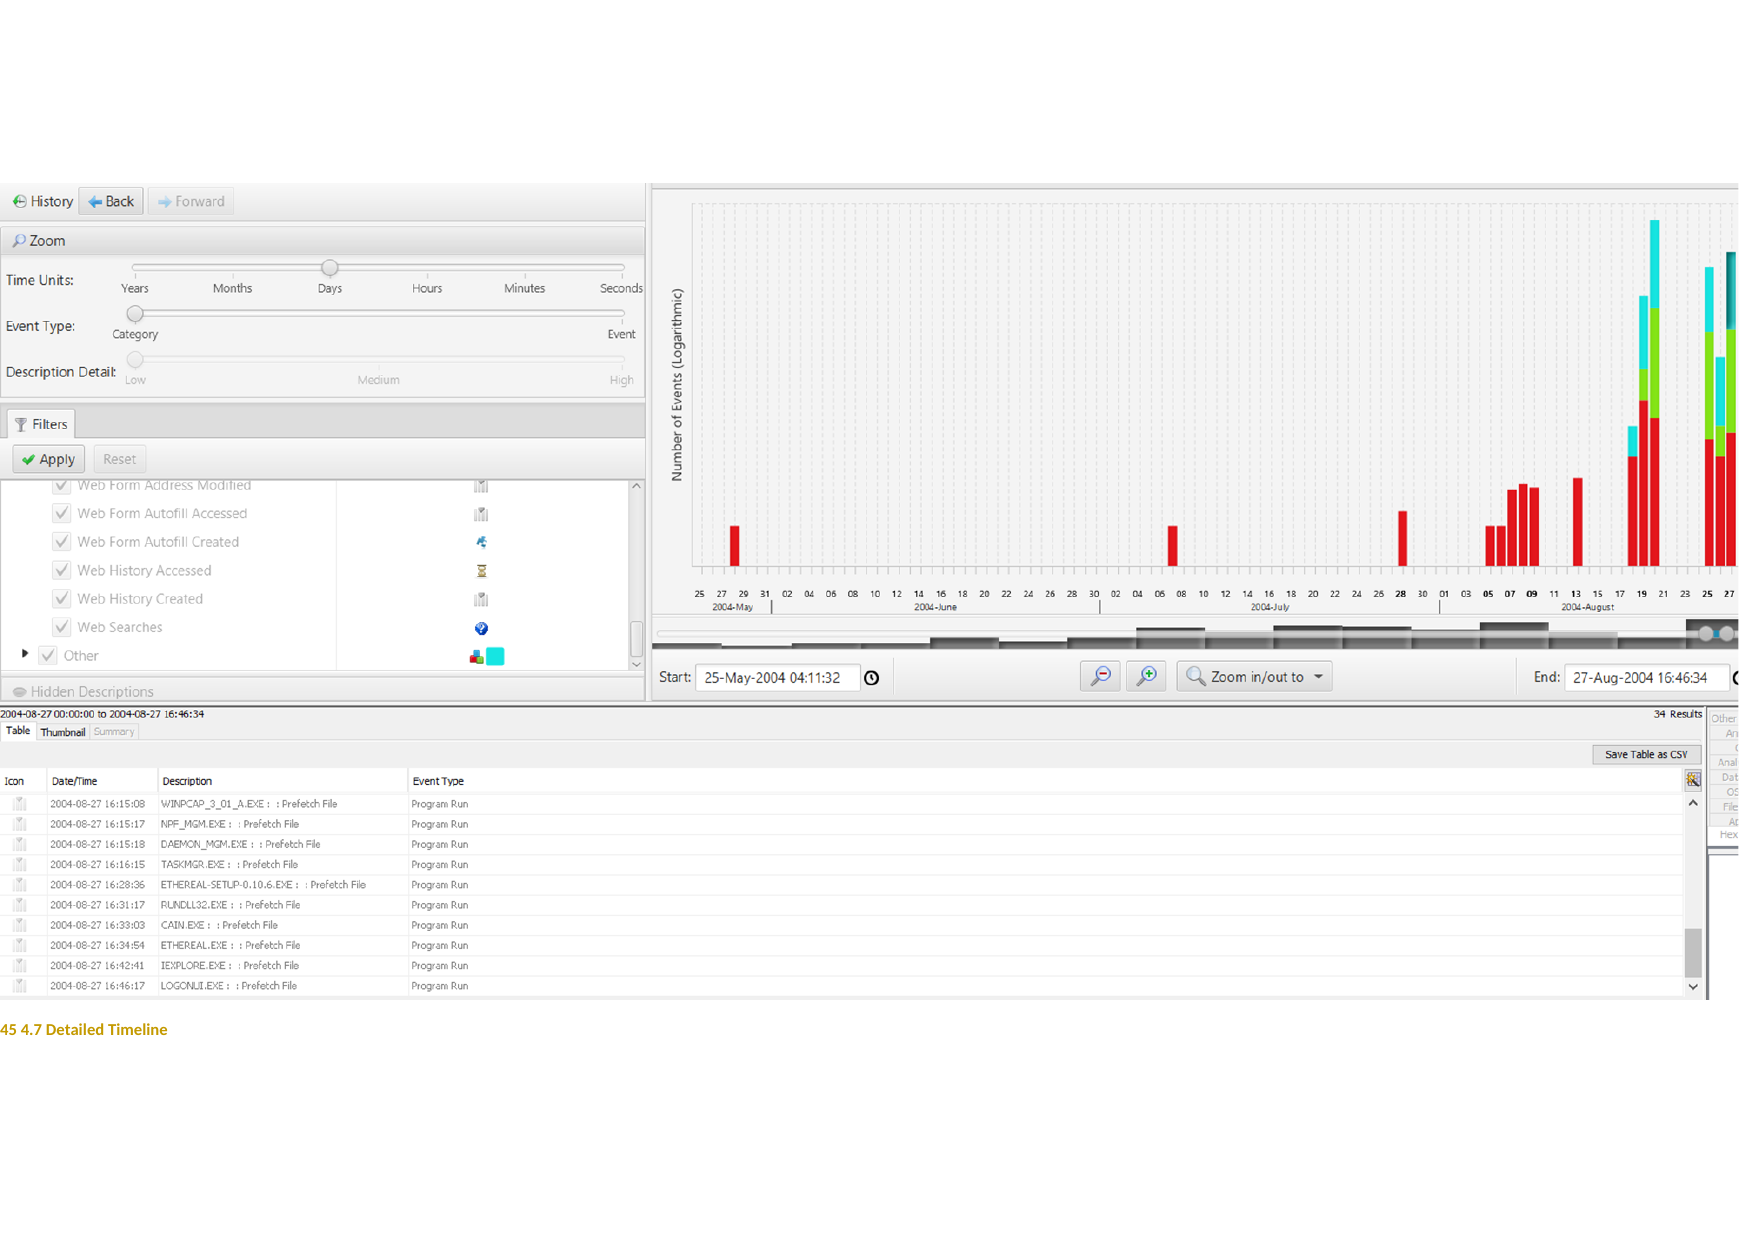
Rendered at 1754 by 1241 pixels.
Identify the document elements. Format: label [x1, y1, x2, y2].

picture [0, 183, 1739, 1000]
